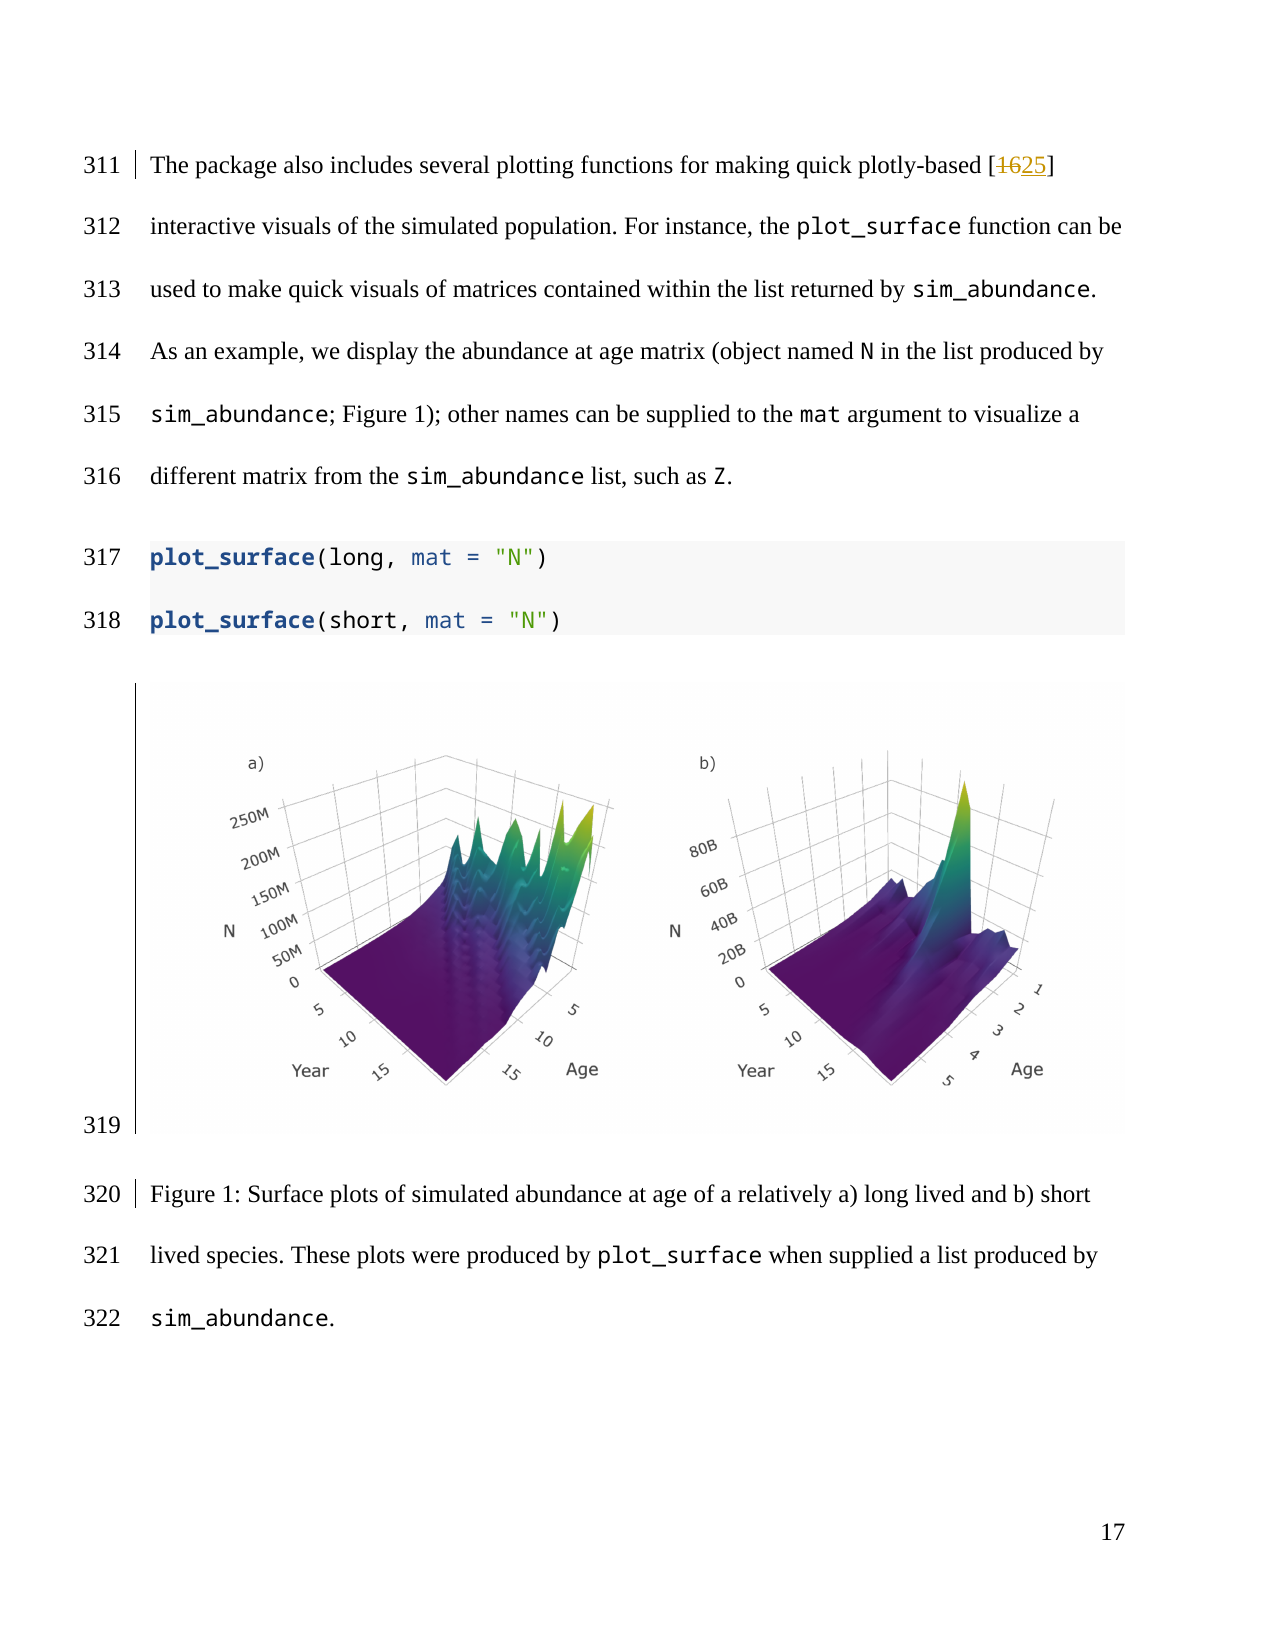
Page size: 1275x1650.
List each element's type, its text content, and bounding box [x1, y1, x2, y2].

text The package also includes several plotting functions for making quick plotly-based [] interactive visuals of the simulated population. For instance, the plot_surface function can be used to make quick visuals of matrices contained within the list returned by sim_abundance. As an example, we display the abundance at age matrix (object named N in the list produced by sim_abundance; Figure 1); other names can be supplied to the mat argument to visualize a different matrix from the sim_abundance list, such as Z. [150, 150, 1125, 491]
text plot_surface(long, mat = "N") plot_surface(short, mat = "N") [150, 541, 1125, 635]
text Figure 1: Surface plots of simulated abundance at age of a relatively a) long lived and b) short lived species. These plots were produced by plot_surface when supplied a list produced by sim_abundance. [150, 1179, 1125, 1333]
picture [150, 682, 1125, 1134]
